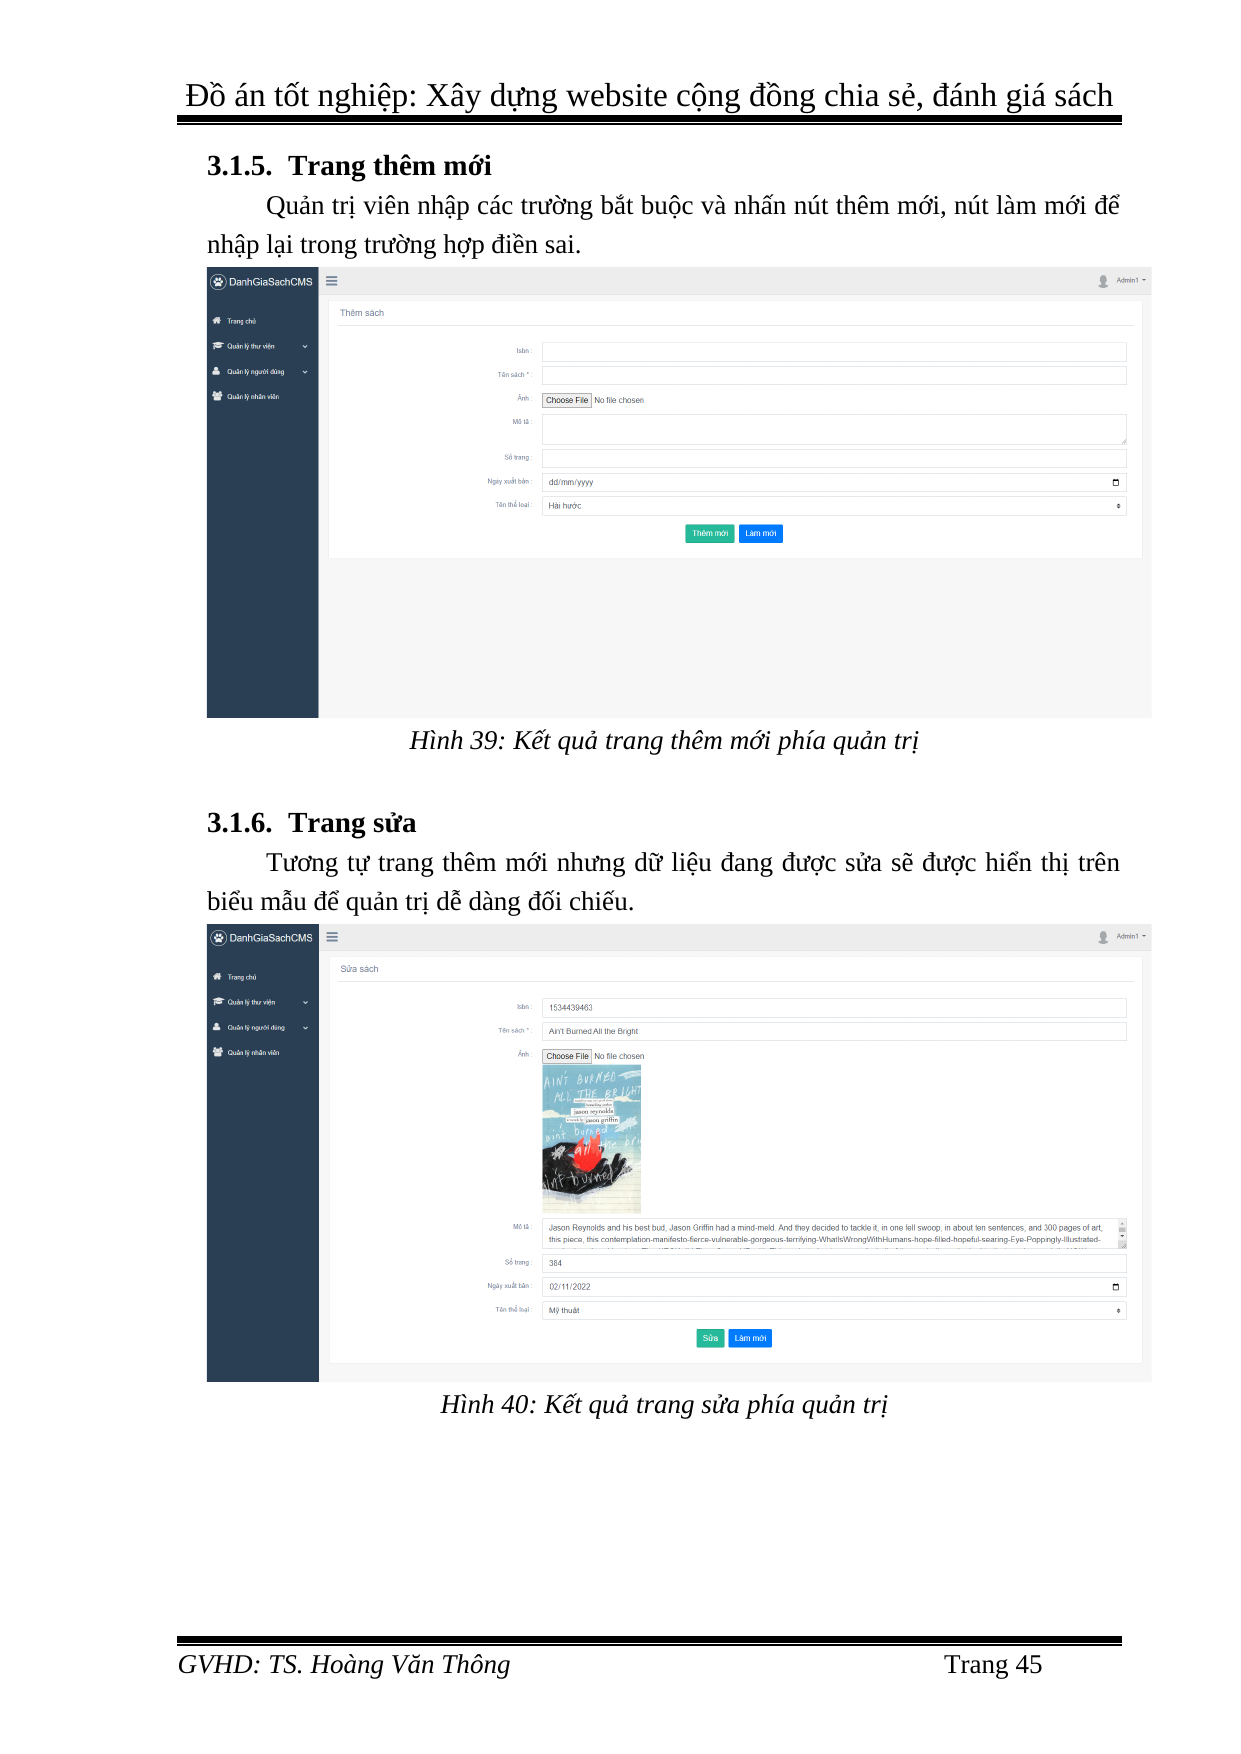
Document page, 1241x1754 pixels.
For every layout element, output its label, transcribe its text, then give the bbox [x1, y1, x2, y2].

list Hình 40: Kết quả trang sửa phía quản trị [207, 1388, 1122, 1419]
list Hình 39: Kết quả trang thêm mới phía quản trị [207, 724, 1122, 755]
list Trang sửa [207, 805, 1122, 838]
picture [206, 924, 1152, 1382]
list Quản trị viên nhập các trường bắt buộc và nhấn nút thêm mới, nút làm mới để nhập lại trong trường hợp điền sai. [207, 189, 1122, 259]
list Tương tự trang thêm mới nhưng dữ liệu đang được sửa sẽ được hiển thị trên biểu mẫu để quản trị dễ dàng đối chiếu. [207, 847, 1122, 917]
list Trang thêm mới [207, 148, 1122, 181]
picture [206, 267, 1152, 718]
